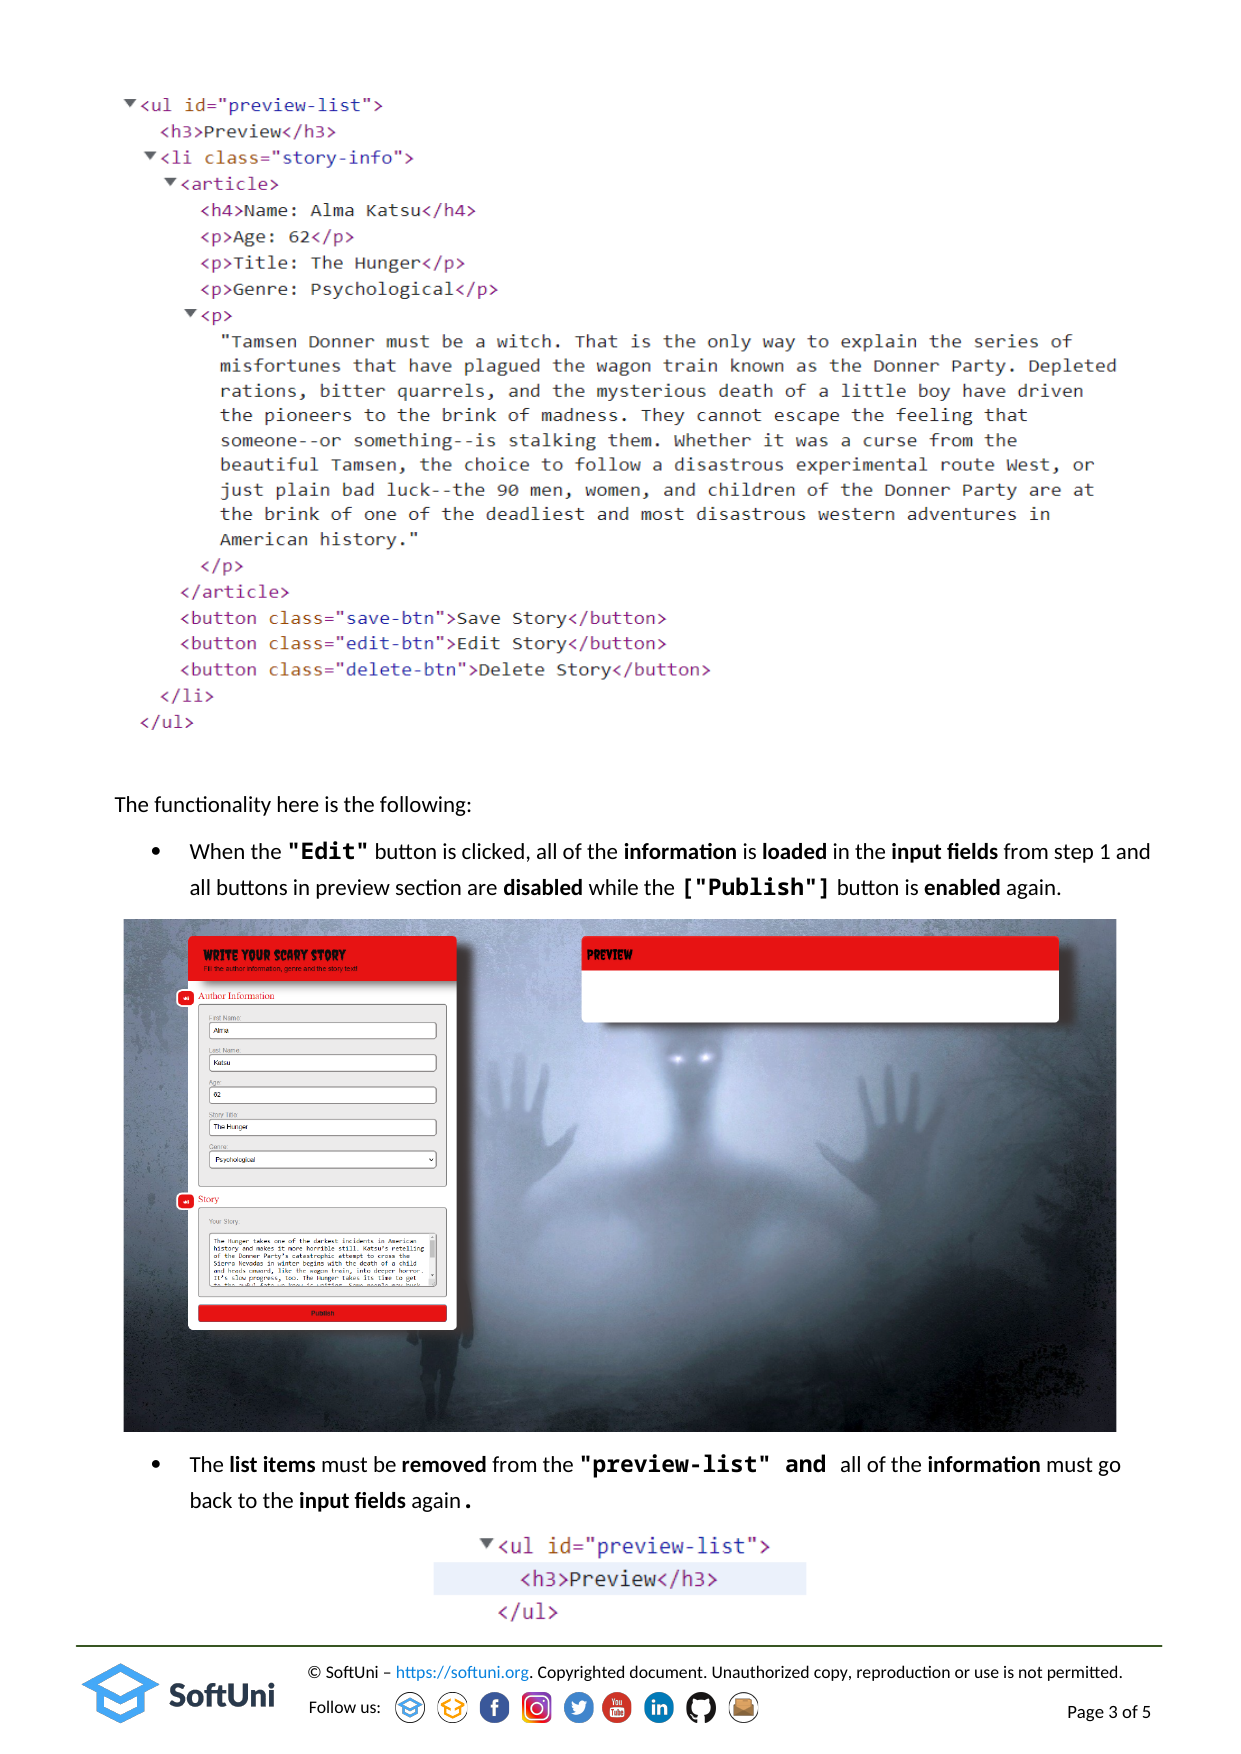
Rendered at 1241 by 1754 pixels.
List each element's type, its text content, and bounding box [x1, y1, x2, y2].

picture [75, 1658, 281, 1729]
picture [479, 1692, 510, 1723]
picture [658, 1705, 667, 1714]
picture [644, 1692, 653, 1701]
picture [665, 1692, 674, 1701]
picture [564, 1692, 594, 1723]
list The list items must be removed from the "preview-list" and all of the information must go back to the input fields again. [152, 1448, 1163, 1516]
picture [118, 95, 1122, 730]
picture [437, 1692, 468, 1723]
picture [395, 1692, 425, 1723]
picture [665, 1714, 674, 1723]
text The functionality here is the following: [114, 791, 1163, 818]
picture [644, 1714, 653, 1723]
list When the "Edit" button is clicked, all of the information is loaded in the input fields from step 1 and all buttons in preview section are disabled while the ["Publish"] button is enabled again. [152, 835, 1163, 902]
picture [728, 1692, 759, 1723]
picture [433, 1532, 807, 1633]
picture [602, 1692, 632, 1723]
picture [123, 919, 1117, 1432]
picture [686, 1692, 716, 1723]
picture [522, 1692, 552, 1723]
